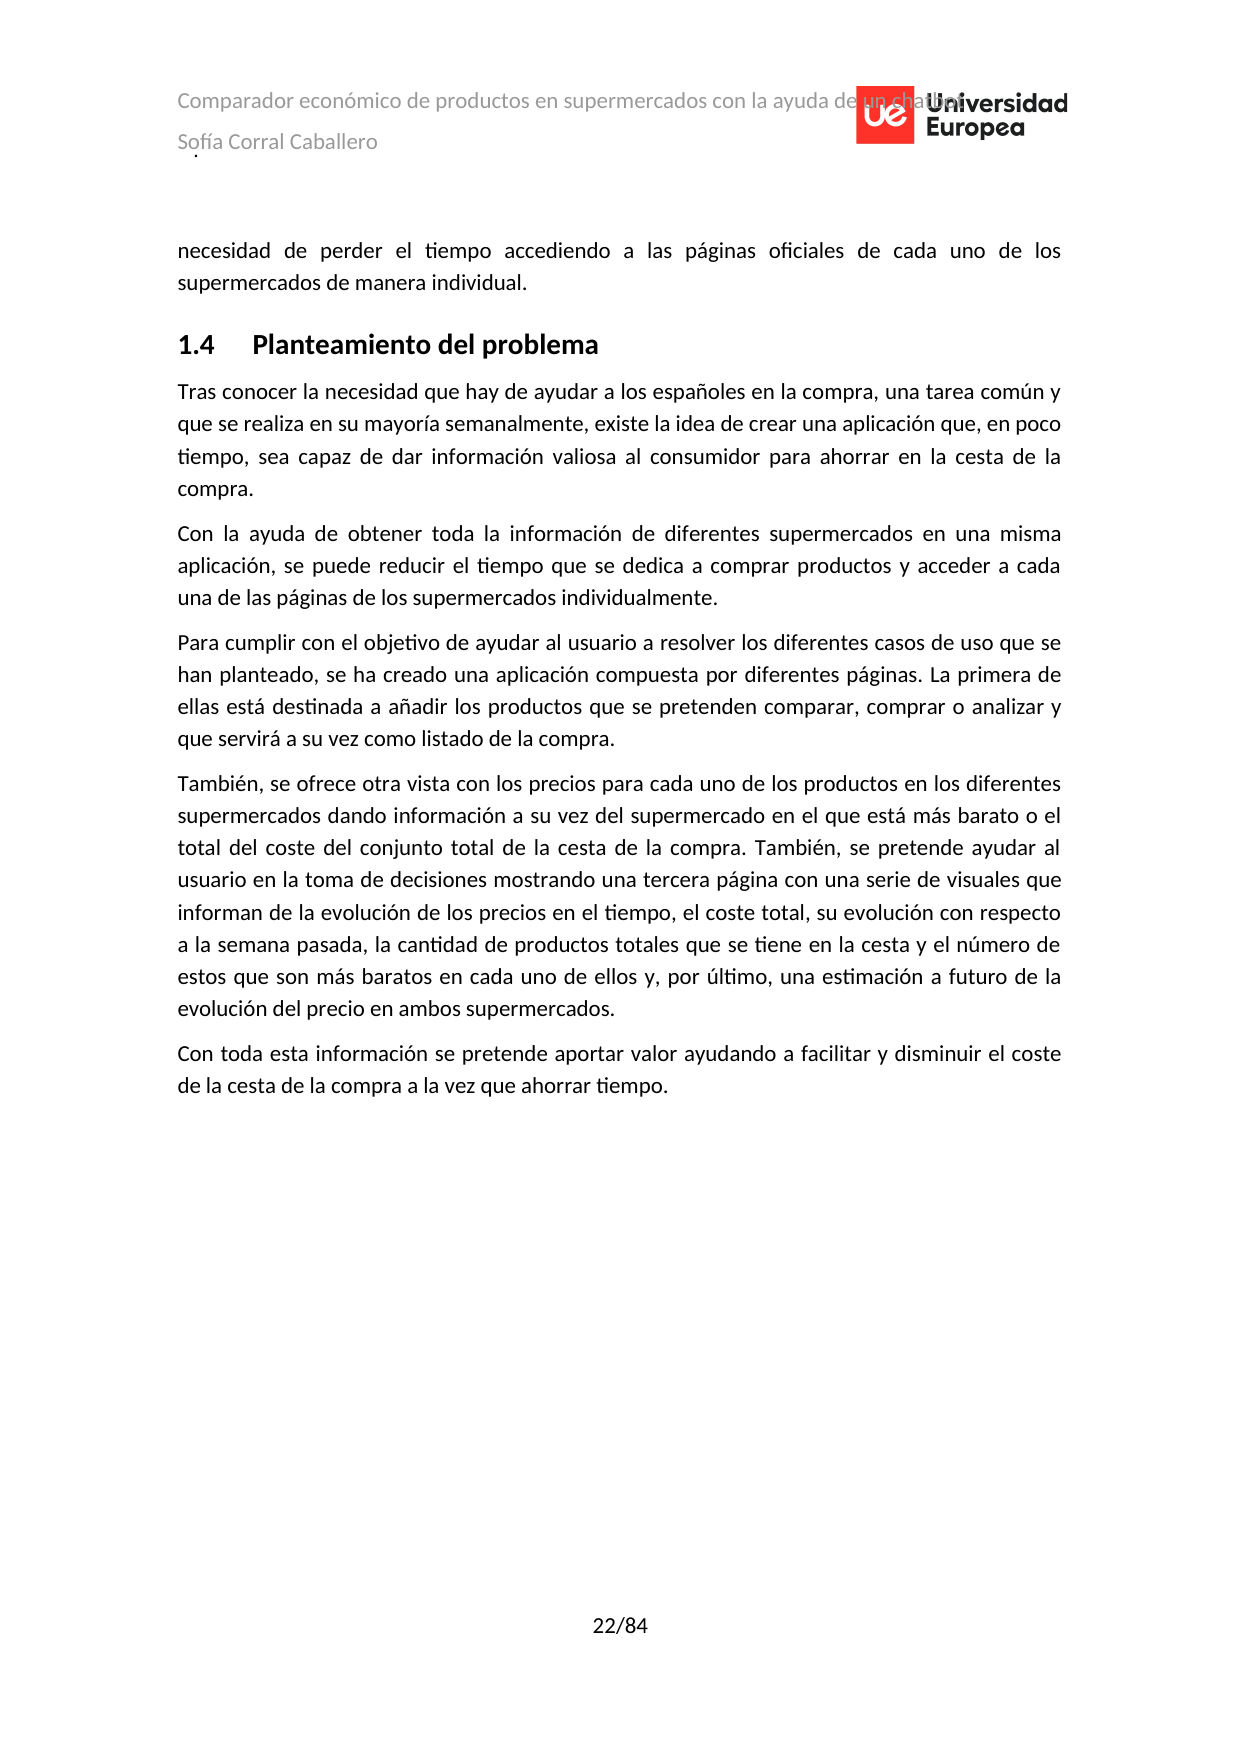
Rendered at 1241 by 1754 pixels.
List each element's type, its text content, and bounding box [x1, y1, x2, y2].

text Con toda esta información se pretende aportar valor ayudando a facilitar y disminuir el coste de la cesta de la compra a la vez que ahorrar tiempo. [177, 1039, 1063, 1099]
picture [856, 86, 1068, 144]
text Con la ayuda de obtener toda la información de diferentes supermercados en una misma aplicación, se puede reducir el tiempo que se dedica a comprar productos y acceder a cada una de las páginas de los supermercados individualmente. [177, 519, 1063, 611]
text Para cumplir con el objetivo de ayudar al usuario a resolver los diferentes casos de uso que se han planteado, se ha creado una aplicación compuesta por diferentes páginas. La primera de ellas está destinada a añadir los productos que se pretenden comparar, comprar o analizar y que servirá a su vez como listado de la compra. [177, 628, 1063, 752]
text Tras conocer la necesidad que hay de ayudar a los españoles en la compra, una tarea común y que se realiza en su mayoría semanalmente, existe la idea de crear una aplicación que, en poco tiempo, sea capaz de dar información valiosa al consumidor para ahorrar en la cesta de la compra. [177, 377, 1063, 502]
subtitle Planteamiento del problema [177, 326, 1063, 361]
text También, se ofrece otra vista con los precios para cada uno de los productos en los diferentes supermercados dando información a su vez del supermercado en el que está más barato o el total del coste del conjunto total de la cesta de la compra. También, se pretende ayudar al usuario en la toma de decisiones mostrando una tercera página con una serie de visuales que informan de la evolución de los precios en el tiempo, el coste total, su evolución con respecto a la semana pasada, la cantidad de productos totales que se tiene en la cesta y el número de estos que son más baratos en cada uno de ellos y, por último, una estimación a futuro de la evolución del precio en ambos supermercados. [177, 769, 1063, 1022]
